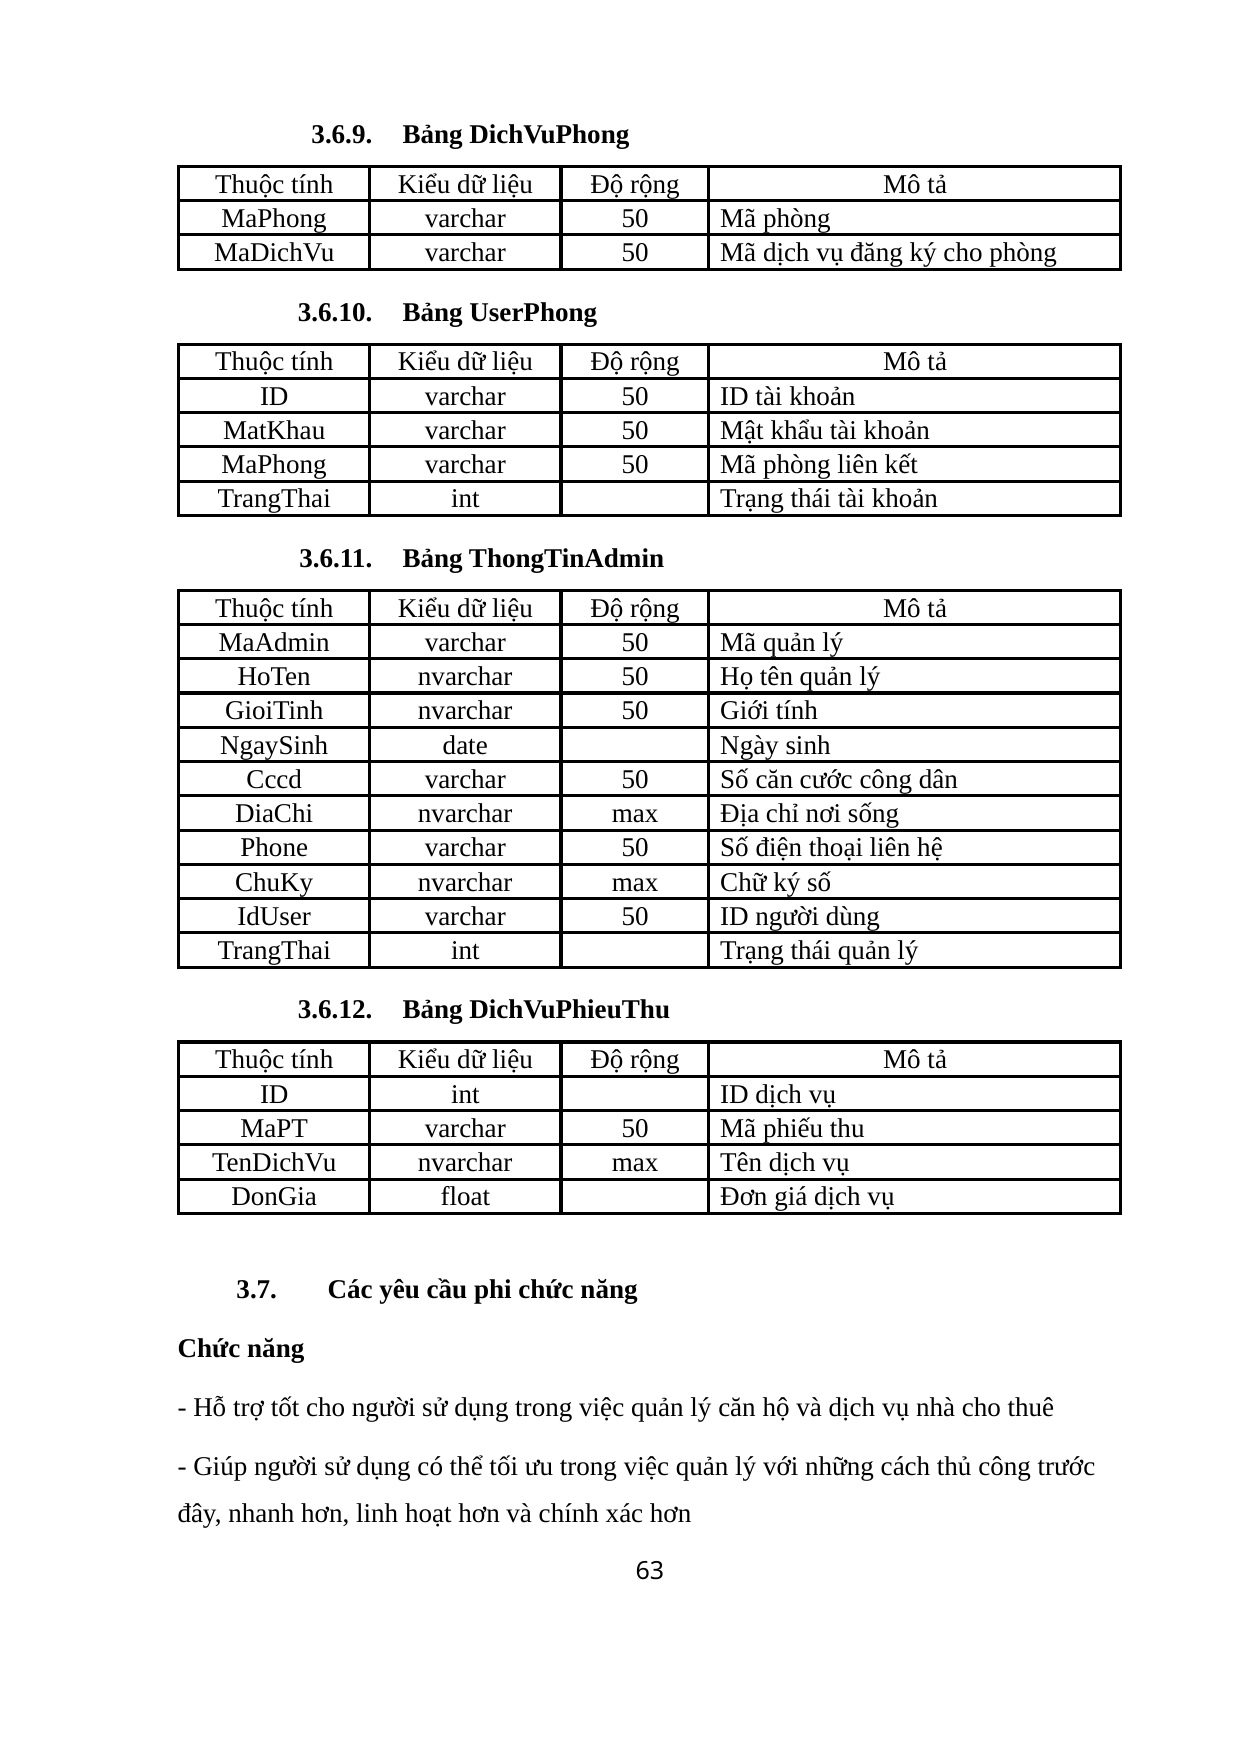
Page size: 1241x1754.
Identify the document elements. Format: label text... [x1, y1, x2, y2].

table_cell 50 [563, 626, 707, 657]
subtitle Các yêu cầu phi chức năng [236, 1273, 1122, 1304]
table_cell [563, 1181, 707, 1212]
table_cell varchar [371, 448, 559, 479]
table_cell Trạng thái quản lý [710, 934, 1119, 966]
table_cell nvarchar [371, 797, 559, 828]
table_header Độ rộng [563, 1044, 707, 1074]
table_cell MaPT [180, 1112, 368, 1143]
table_cell MatKhau [180, 414, 368, 445]
table_header Thuộc tính [180, 168, 368, 199]
table_cell ID [180, 380, 368, 411]
table_cell [563, 729, 707, 760]
table_header Độ rộng [563, 168, 707, 199]
table_cell Tên dịch vụ [710, 1146, 1119, 1177]
table_header Kiểu dữ liệu [371, 1044, 559, 1074]
table_cell varchar [371, 763, 559, 794]
table_cell Cccd [180, 763, 368, 794]
table_cell Mã phiếu thu [710, 1112, 1119, 1143]
table_cell int [371, 934, 559, 966]
table_header Mô tả [710, 168, 1119, 199]
table_cell Địa chỉ nơi sống [710, 797, 1119, 828]
table_cell 50 [563, 660, 707, 691]
table_cell 50 [563, 900, 707, 931]
table_header Kiểu dữ liệu [371, 168, 559, 199]
table_cell NgaySinh [180, 729, 368, 760]
table_cell MaPhong [180, 448, 368, 479]
table_cell 50 [563, 236, 707, 268]
table_cell 50 [563, 763, 707, 794]
table_cell DonGia [180, 1181, 368, 1212]
table_cell Mã phòng liên kết [710, 448, 1119, 479]
text Chức năng [177, 1332, 1122, 1363]
table_cell varchar [371, 380, 559, 411]
table_cell nvarchar [371, 695, 559, 726]
table_cell varchar [371, 832, 559, 863]
table_cell int [371, 1078, 559, 1109]
table_cell int [371, 483, 559, 514]
table_cell varchar [371, 414, 559, 445]
subtitle Bảng DichVuPhieuThu [372, 994, 1122, 1025]
table_header Thuộc tính [180, 346, 368, 377]
table_cell [563, 934, 707, 966]
table_cell ID [180, 1078, 368, 1109]
table_cell 50 [563, 202, 707, 233]
table_header Mô tả [710, 1044, 1119, 1074]
table_cell nvarchar [371, 866, 559, 897]
table_cell Trạng thái tài khoản [710, 483, 1119, 514]
table_cell 50 [563, 448, 707, 479]
table_header Thuộc tính [180, 592, 368, 623]
table_cell Ngày sinh [710, 729, 1119, 760]
table_cell MaPhong [180, 202, 368, 233]
table_cell TrangThai [180, 483, 368, 514]
table_cell varchar [371, 236, 559, 268]
table_cell [563, 483, 707, 514]
table_cell MaAdmin [180, 626, 368, 657]
table_cell Mã dịch vụ đăng ký cho phòng [710, 236, 1119, 268]
table_cell nvarchar [371, 660, 559, 691]
table_cell ID tài khoản [710, 380, 1119, 411]
text - Hỗ trợ tốt cho người sử dụng trong việc quản lý căn hộ và dịch vụ nhà cho thuê [177, 1391, 1122, 1422]
subtitle Bảng DichVuPhong [372, 118, 1122, 149]
table_cell Số căn cước công dân [710, 763, 1119, 794]
table_header Độ rộng [563, 592, 707, 623]
table_cell varchar [371, 1112, 559, 1143]
table_cell Mật khẩu tài khoản [710, 414, 1119, 445]
table_cell 50 [563, 832, 707, 863]
table_header Kiểu dữ liệu [371, 346, 559, 377]
table_cell TenDichVu [180, 1146, 368, 1177]
table_cell Chữ ký số [710, 866, 1119, 897]
table_cell Số điện thoại liên hệ [710, 832, 1119, 863]
table_cell GioiTinh [180, 695, 368, 726]
table_cell Họ tên quản lý [710, 660, 1119, 691]
table_cell ID người dùng [710, 900, 1119, 931]
table_cell Giới tính [710, 695, 1119, 726]
subtitle Bảng UserPhong [372, 296, 1122, 327]
table_cell nvarchar [371, 1146, 559, 1177]
table_cell varchar [371, 626, 559, 657]
table_cell IdUser [180, 900, 368, 931]
table_cell ID dịch vụ [710, 1078, 1119, 1109]
table_cell max [563, 797, 707, 828]
table_cell Mã quản lý [710, 626, 1119, 657]
table_cell float [371, 1181, 559, 1212]
table_cell DiaChi [180, 797, 368, 828]
table_cell max [563, 1146, 707, 1177]
table_cell 50 [563, 380, 707, 411]
table_cell Mã phòng [710, 202, 1119, 233]
table_cell [563, 1078, 707, 1109]
table_cell Phone [180, 832, 368, 863]
table_cell date [371, 729, 559, 760]
table_header Mô tả [710, 592, 1119, 623]
table_header Mô tả [710, 346, 1119, 377]
table_cell varchar [371, 202, 559, 233]
table_cell varchar [371, 900, 559, 931]
table_header Độ rộng [563, 346, 707, 377]
table_cell HoTen [180, 660, 368, 691]
table_header Kiểu dữ liệu [371, 592, 559, 623]
table_cell 50 [563, 695, 707, 726]
table_cell 50 [563, 414, 707, 445]
text - Giúp người sử dụng có thể tối ưu trong việc quản lý với những cách thủ công trước đây, nhanh hơn, linh hoạt hơn và chính xác hơn [177, 1450, 1122, 1528]
table_cell max [563, 866, 707, 897]
table_cell MaDichVu [180, 236, 368, 268]
table_header Thuộc tính [180, 1044, 368, 1074]
subtitle Bảng ThongTinAdmin [372, 542, 1122, 573]
table_cell TrangThai [180, 934, 368, 966]
table_cell Đơn giá dịch vụ [710, 1181, 1119, 1212]
table_cell 50 [563, 1112, 707, 1143]
table_cell ChuKy [180, 866, 368, 897]
